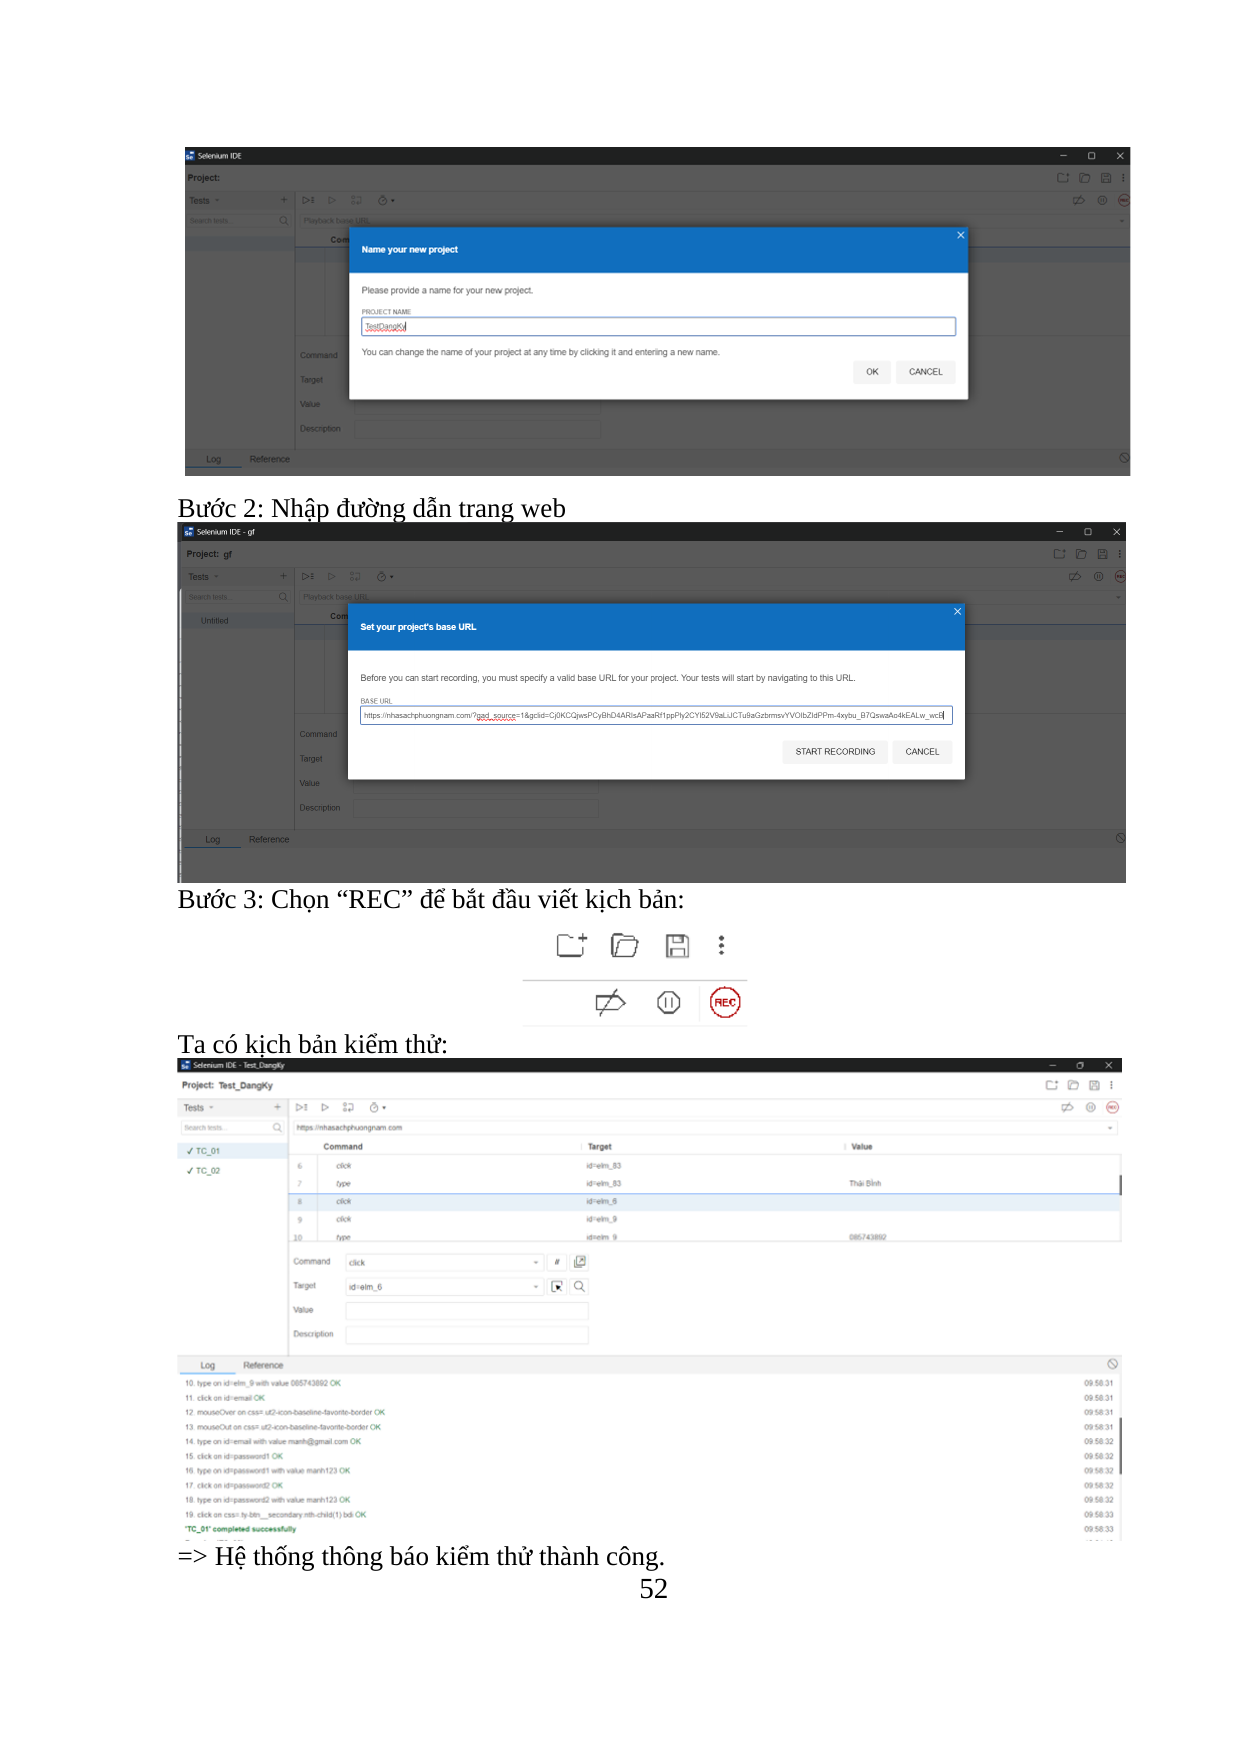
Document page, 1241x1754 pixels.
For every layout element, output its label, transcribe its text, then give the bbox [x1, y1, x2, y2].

picture [522, 914, 748, 1028]
text Bước 2: Nhập đường dẫn trang web [177, 492, 1092, 522]
text Bước 3: Chọn “REC” để bắt đầu viết kịch bản: [177, 883, 1092, 914]
text Ta có kịch bản kiểm thử: [177, 1028, 1092, 1058]
picture [185, 147, 1131, 476]
text => Hệ thống thông báo kiểm thử thành công. [177, 1541, 1092, 1571]
picture [177, 1058, 1122, 1541]
picture [177, 522, 1126, 883]
